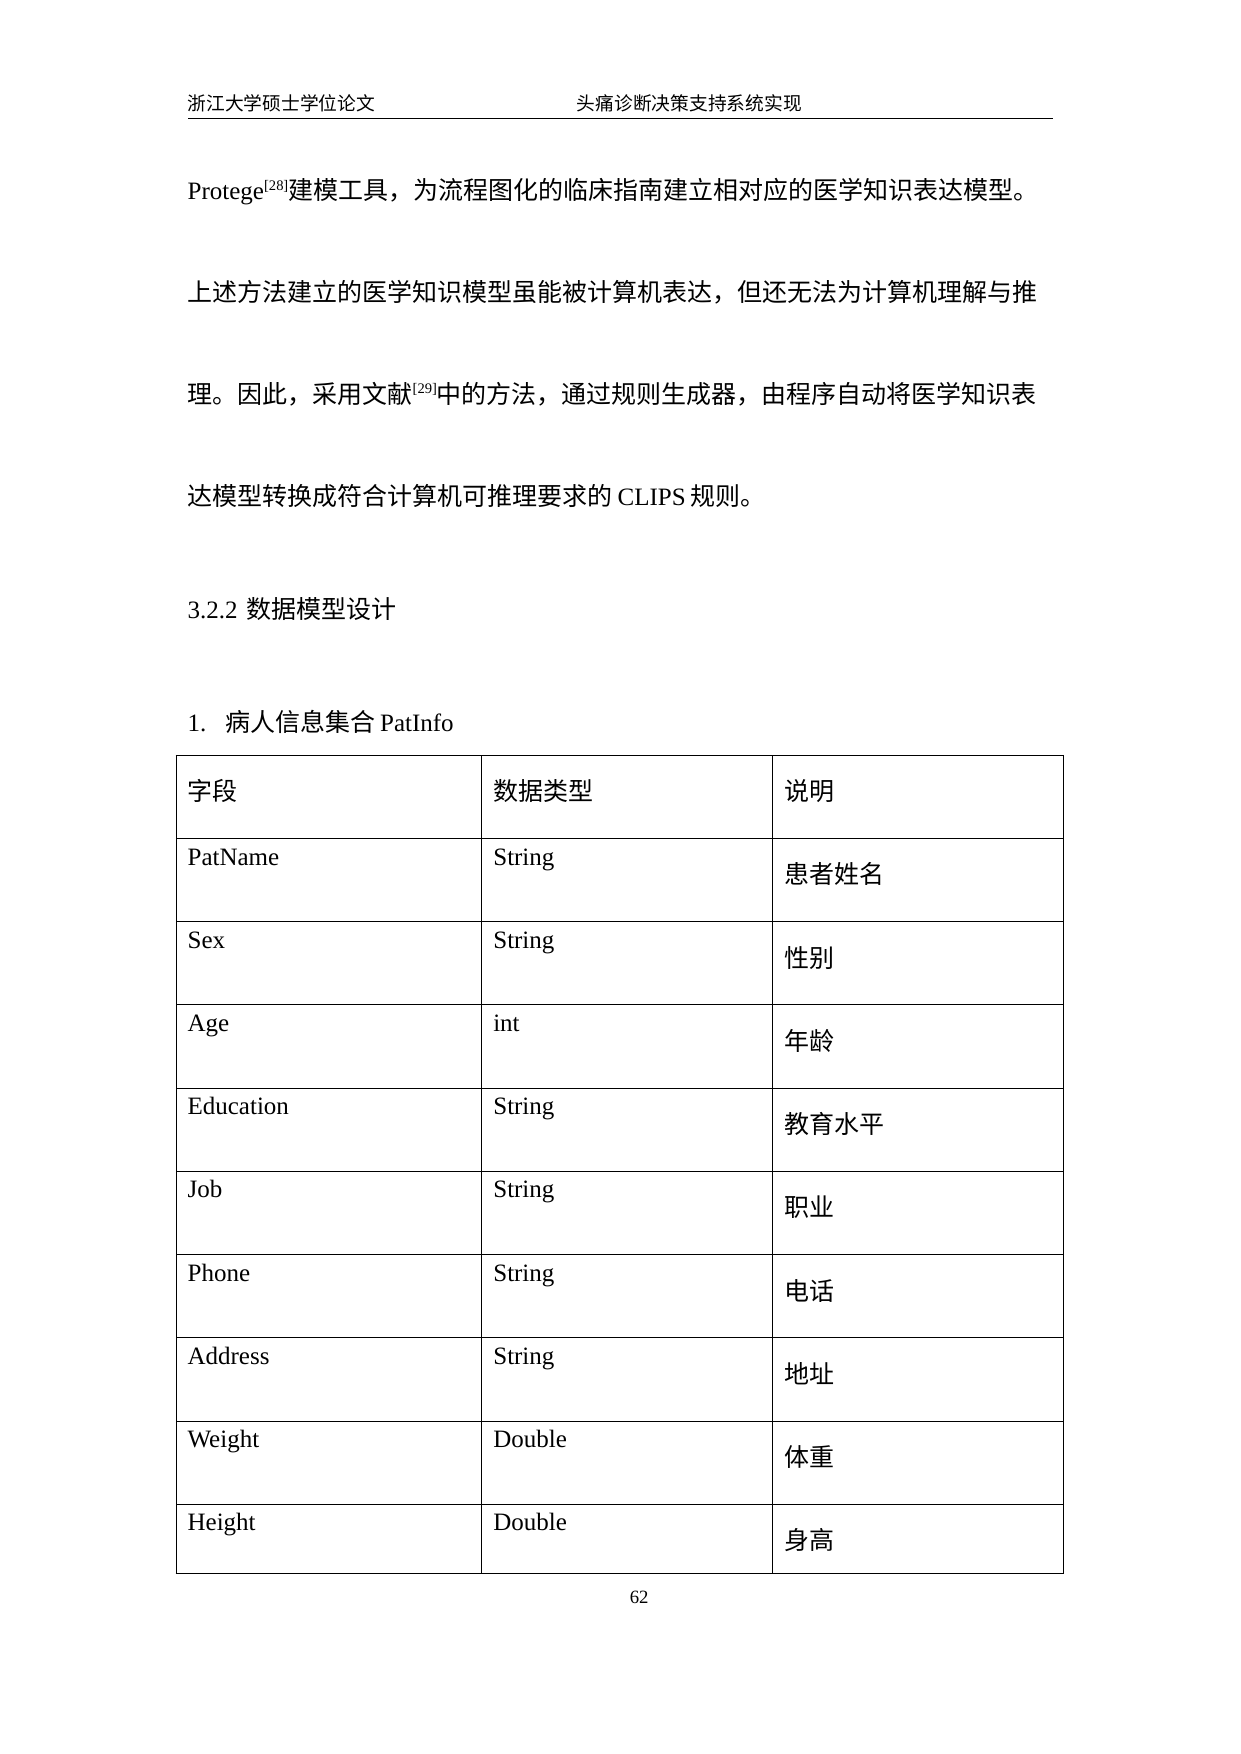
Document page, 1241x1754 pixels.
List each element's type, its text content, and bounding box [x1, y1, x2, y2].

table_cell String [482, 839, 772, 921]
table_cell 地址 [773, 1338, 1063, 1421]
table_cell Phone [177, 1255, 481, 1337]
table_header 数据类型 [482, 756, 772, 838]
table_cell String [482, 1255, 772, 1337]
table_cell Education [177, 1089, 481, 1171]
table_cell 年龄 [773, 1005, 1063, 1088]
list 病人信息集合PatInfo [187, 687, 1053, 755]
table_cell 体重 [773, 1422, 1063, 1504]
table_cell String [482, 1338, 772, 1421]
table_header 字段 [177, 756, 481, 838]
table_cell Job [177, 1172, 481, 1254]
table_cell Age [177, 1005, 481, 1088]
table_cell Height [177, 1505, 481, 1573]
table_cell int [482, 1005, 772, 1088]
table_cell 性别 [773, 922, 1063, 1004]
table_cell String [482, 1172, 772, 1254]
subtitle 数据模型设计 [187, 574, 1053, 642]
table_cell Double [482, 1505, 772, 1573]
table_cell Double [482, 1422, 772, 1504]
table_cell 教育水平 [773, 1089, 1063, 1171]
table_cell Address [177, 1338, 481, 1421]
table_header 说明 [773, 756, 1063, 838]
table_cell Sex [177, 922, 481, 1004]
table_cell String [482, 1089, 772, 1171]
table_cell 患者姓名 [773, 839, 1063, 921]
table_cell String [482, 922, 772, 1004]
table_cell 电话 [773, 1255, 1063, 1337]
table_cell Weight [177, 1422, 481, 1504]
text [187, 155, 1053, 528]
table_cell 职业 [773, 1172, 1063, 1254]
table_cell 身高 [773, 1505, 1063, 1573]
table_cell PatName [177, 839, 481, 921]
